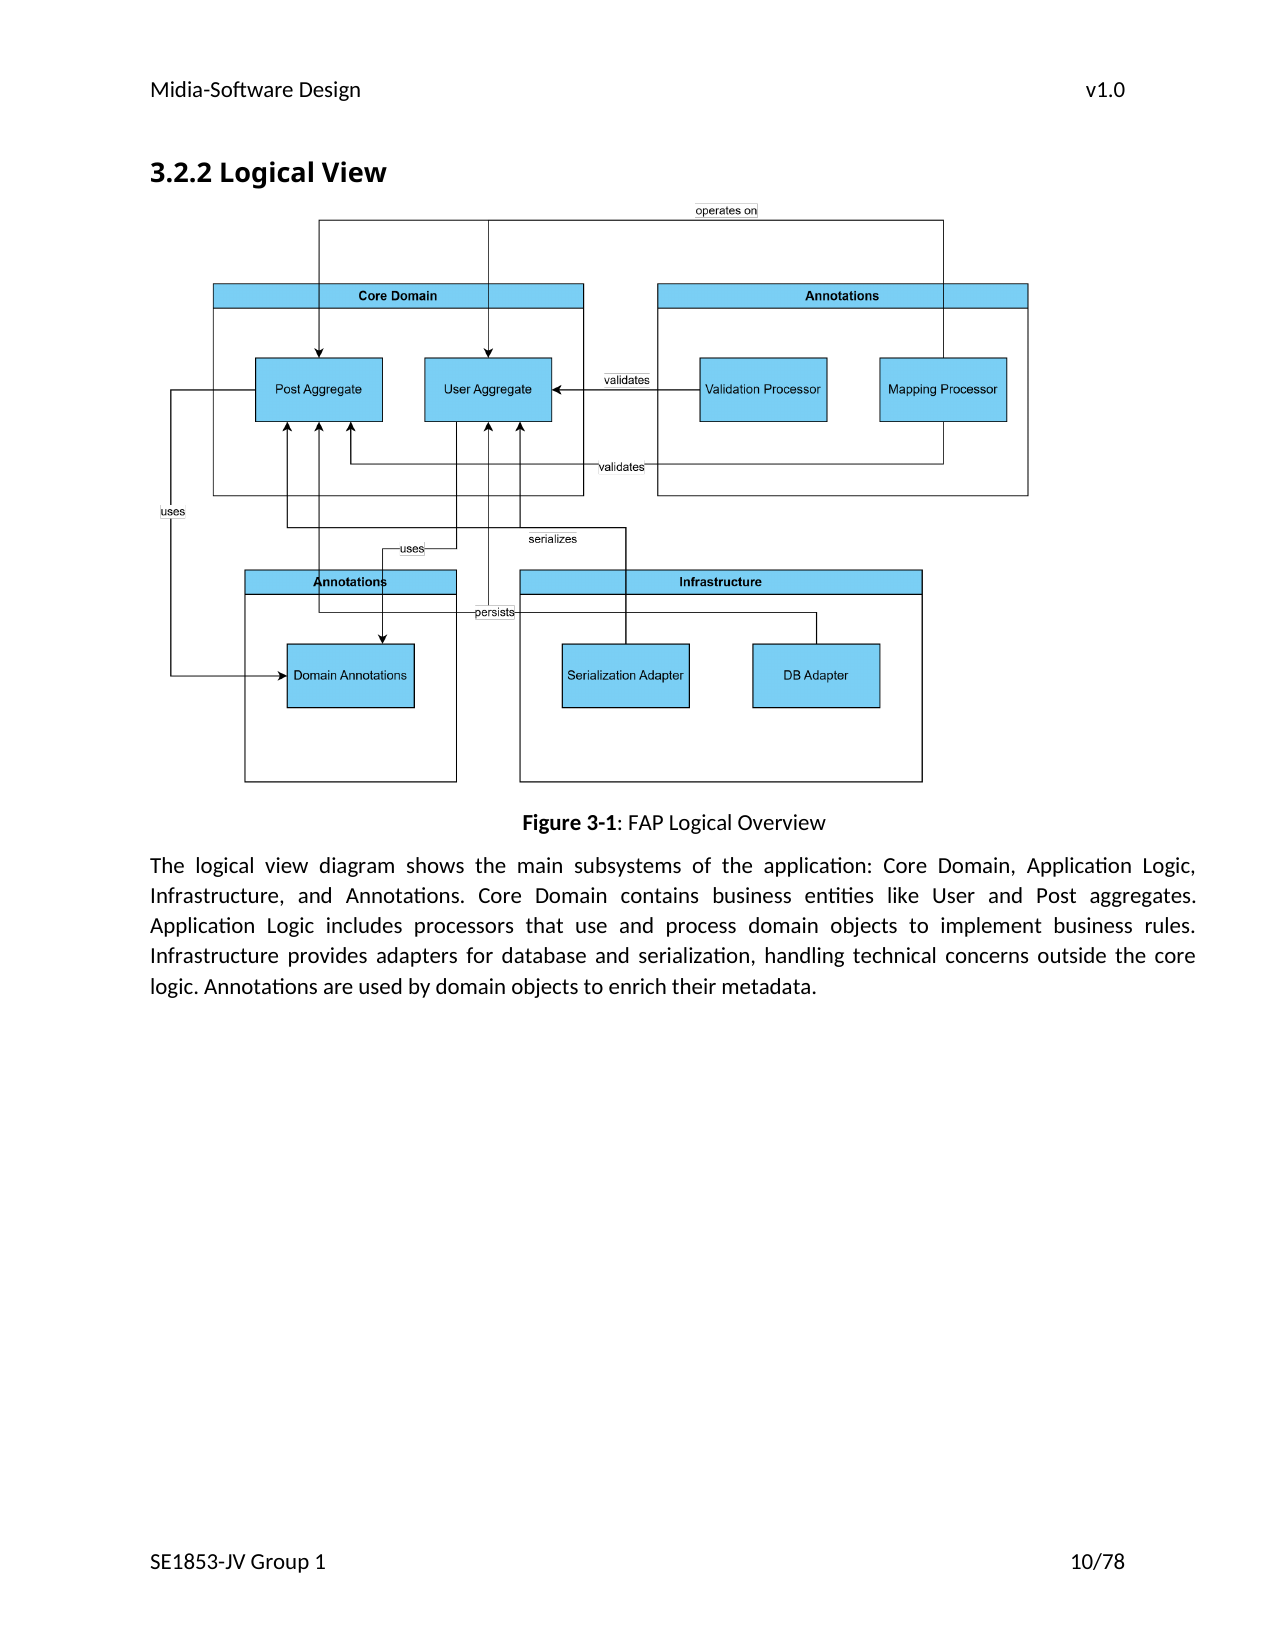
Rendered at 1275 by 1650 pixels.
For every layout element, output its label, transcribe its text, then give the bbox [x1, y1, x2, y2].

subtitle 3.2.2 Logical View [150, 153, 1198, 190]
text Figure 3-1: FAP Logical Overview [150, 808, 1198, 836]
picture [150, 193, 1040, 794]
text The logical view diagram shows the main subsystems of the application: Core Domain, Application Logic, Infrastructure, and Annotations. Core Domain contains business entities like User and Post aggregates. Application Logic includes processors that use and process domain objects to implement business rules. Infrastructure provides adapters for database and serialization, handling technical concerns outside the core logic. Annotations are used by domain objects to enrich their metadata. [150, 851, 1198, 1000]
